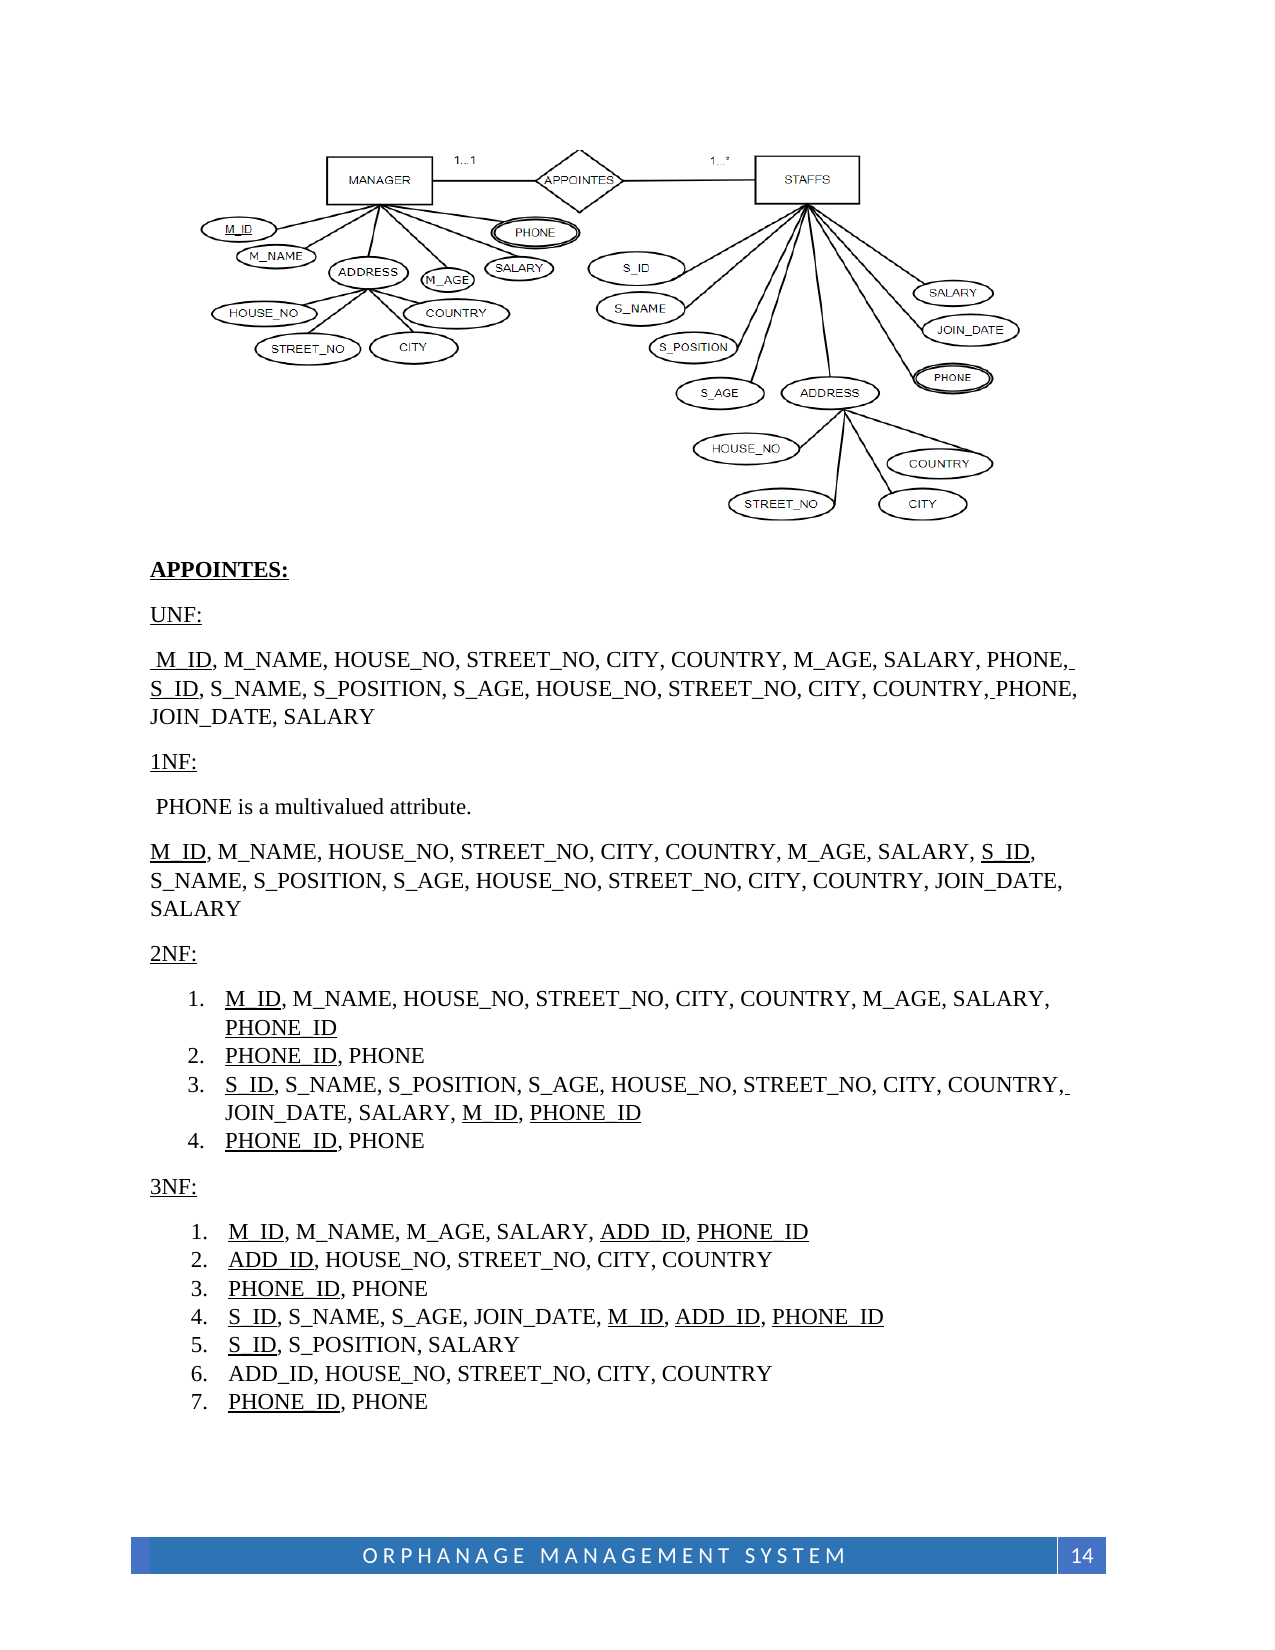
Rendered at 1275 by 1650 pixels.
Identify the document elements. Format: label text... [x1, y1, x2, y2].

text PHONE is a multivalued attribute. [150, 793, 1125, 819]
list PHONE_ID, PHONE [191, 1275, 1125, 1301]
text APPOINTES: [150, 511, 1125, 582]
list M_ID, M_NAME, M_AGE, SALARY, ADD_ID, PHONE_ID [191, 1218, 1125, 1244]
list PHONE_ID, PHONE [187, 1042, 1125, 1069]
text 1NF: [150, 748, 1125, 774]
list ADD_ID, HOUSE_NO, STREET_NO, CITY, COUNTRY [191, 1246, 1125, 1273]
list PHONE_ID, PHONE [187, 1128, 1125, 1154]
list ADD_ID, HOUSE_NO, STREET_NO, CITY, COUNTRY [191, 1360, 1125, 1386]
text 3NF: [150, 1173, 1125, 1199]
list S_ID, S_NAME, S_POSITION, S_AGE, HOUSE_NO, STREET_NO, CITY, COUNTRY, JOIN_DATE, SALARY, M_ID, PHONE_ID [187, 1071, 1125, 1126]
picture [200, 150, 1025, 535]
text 2NF: [150, 940, 1125, 967]
list S_ID, S_POSITION, SALARY [191, 1332, 1125, 1358]
text M_ID, M_NAME, HOUSE_NO, STREET_NO, CITY, COUNTRY, M_AGE, SALARY, PHONE, S_ID, S_NAME, S_POSITION, S_AGE, HOUSE_NO, STREET_NO, CITY, COUNTRY, PHONE, JOIN_DATE, SALARY [150, 646, 1125, 729]
list M_ID, M_NAME, HOUSE_NO, STREET_NO, CITY, COUNTRY, M_AGE, SALARY, PHONE_ID [187, 985, 1125, 1040]
list S_ID, S_NAME, S_AGE, JOIN_DATE, M_ID, ADD_ID, PHONE_ID [191, 1303, 1125, 1329]
text M_ID, M_NAME, HOUSE_NO, STREET_NO, CITY, COUNTRY, M_AGE, SALARY, S_ID, S_NAME, S_POSITION, S_AGE, HOUSE_NO, STREET_NO, CITY, COUNTRY, JOIN_DATE, SALARY [150, 838, 1125, 922]
list PHONE_ID, PHONE [191, 1388, 1125, 1415]
text UNF: [150, 601, 1125, 627]
